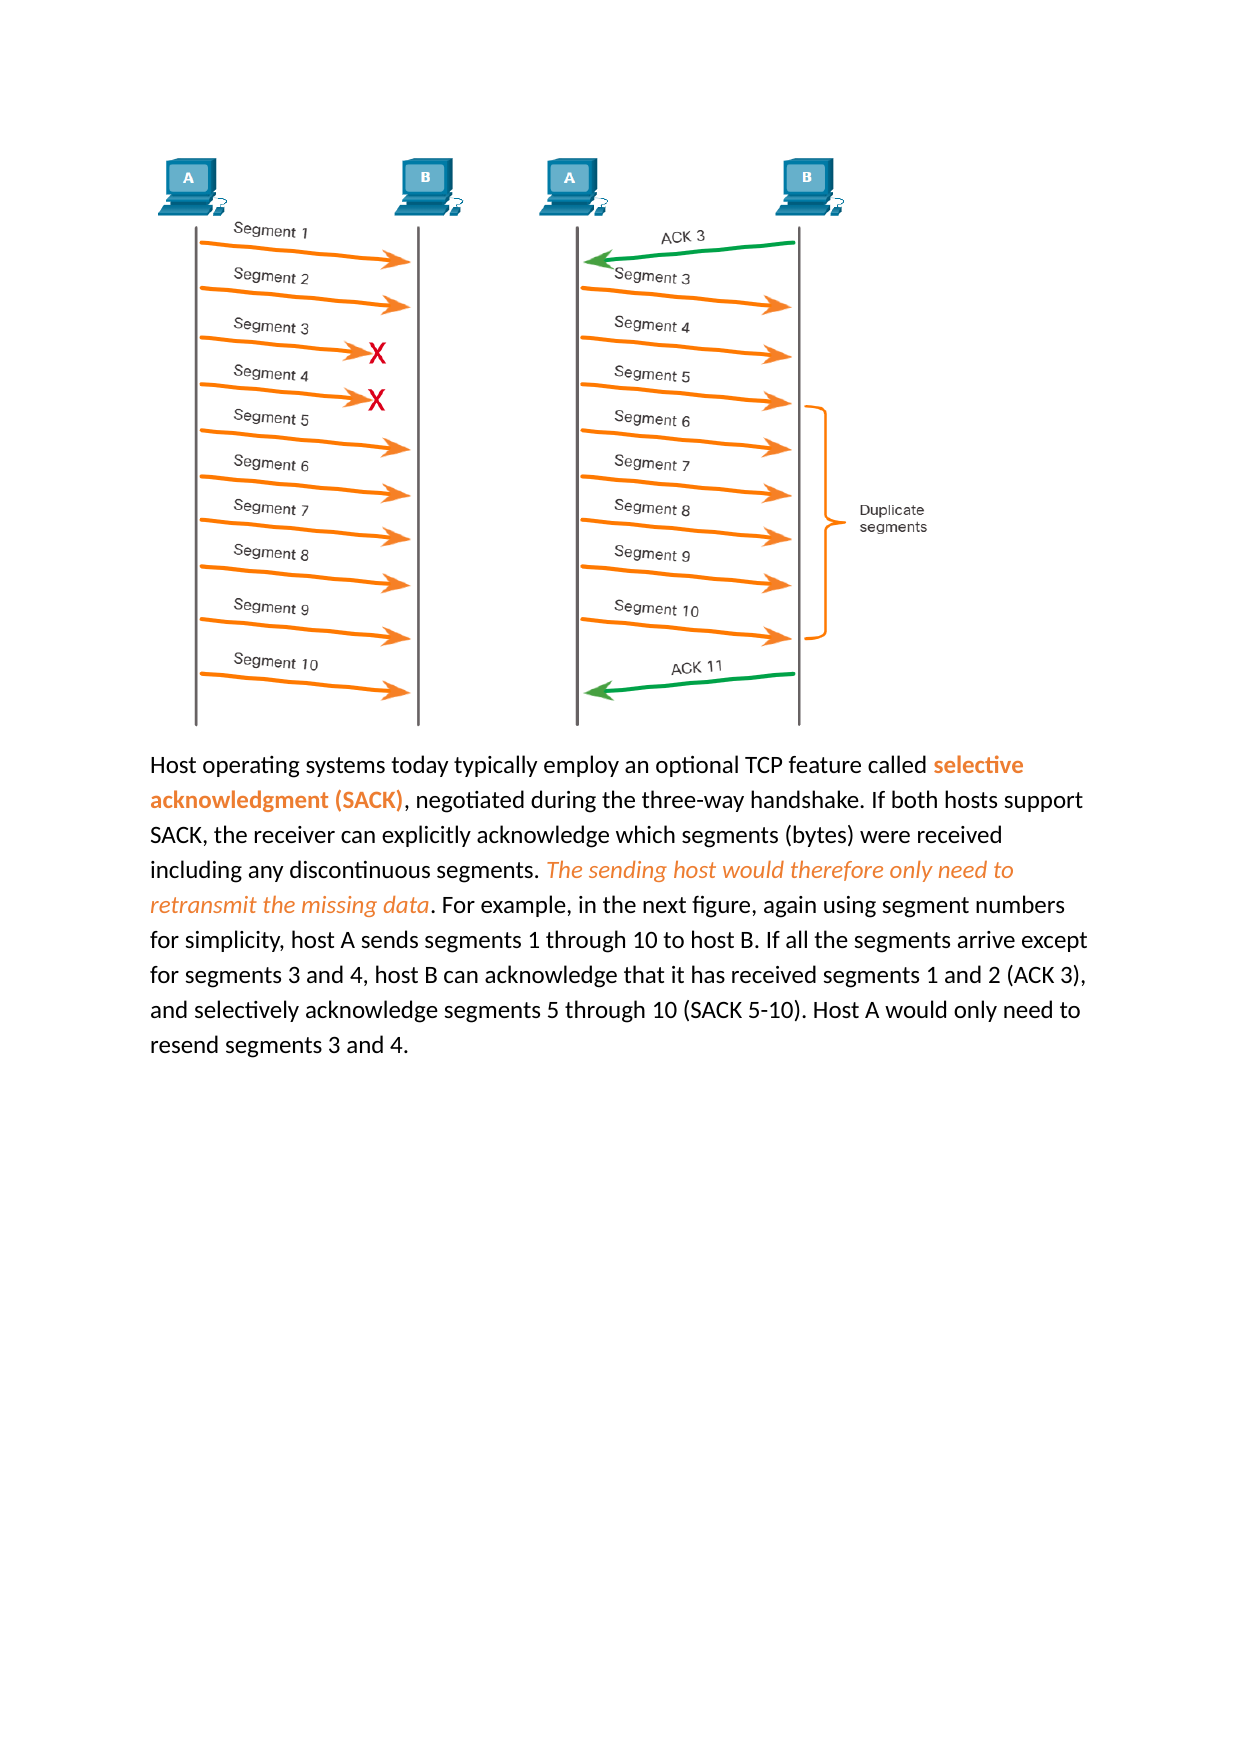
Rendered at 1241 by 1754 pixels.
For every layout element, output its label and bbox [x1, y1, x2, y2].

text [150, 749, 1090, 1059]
picture [150, 150, 949, 728]
